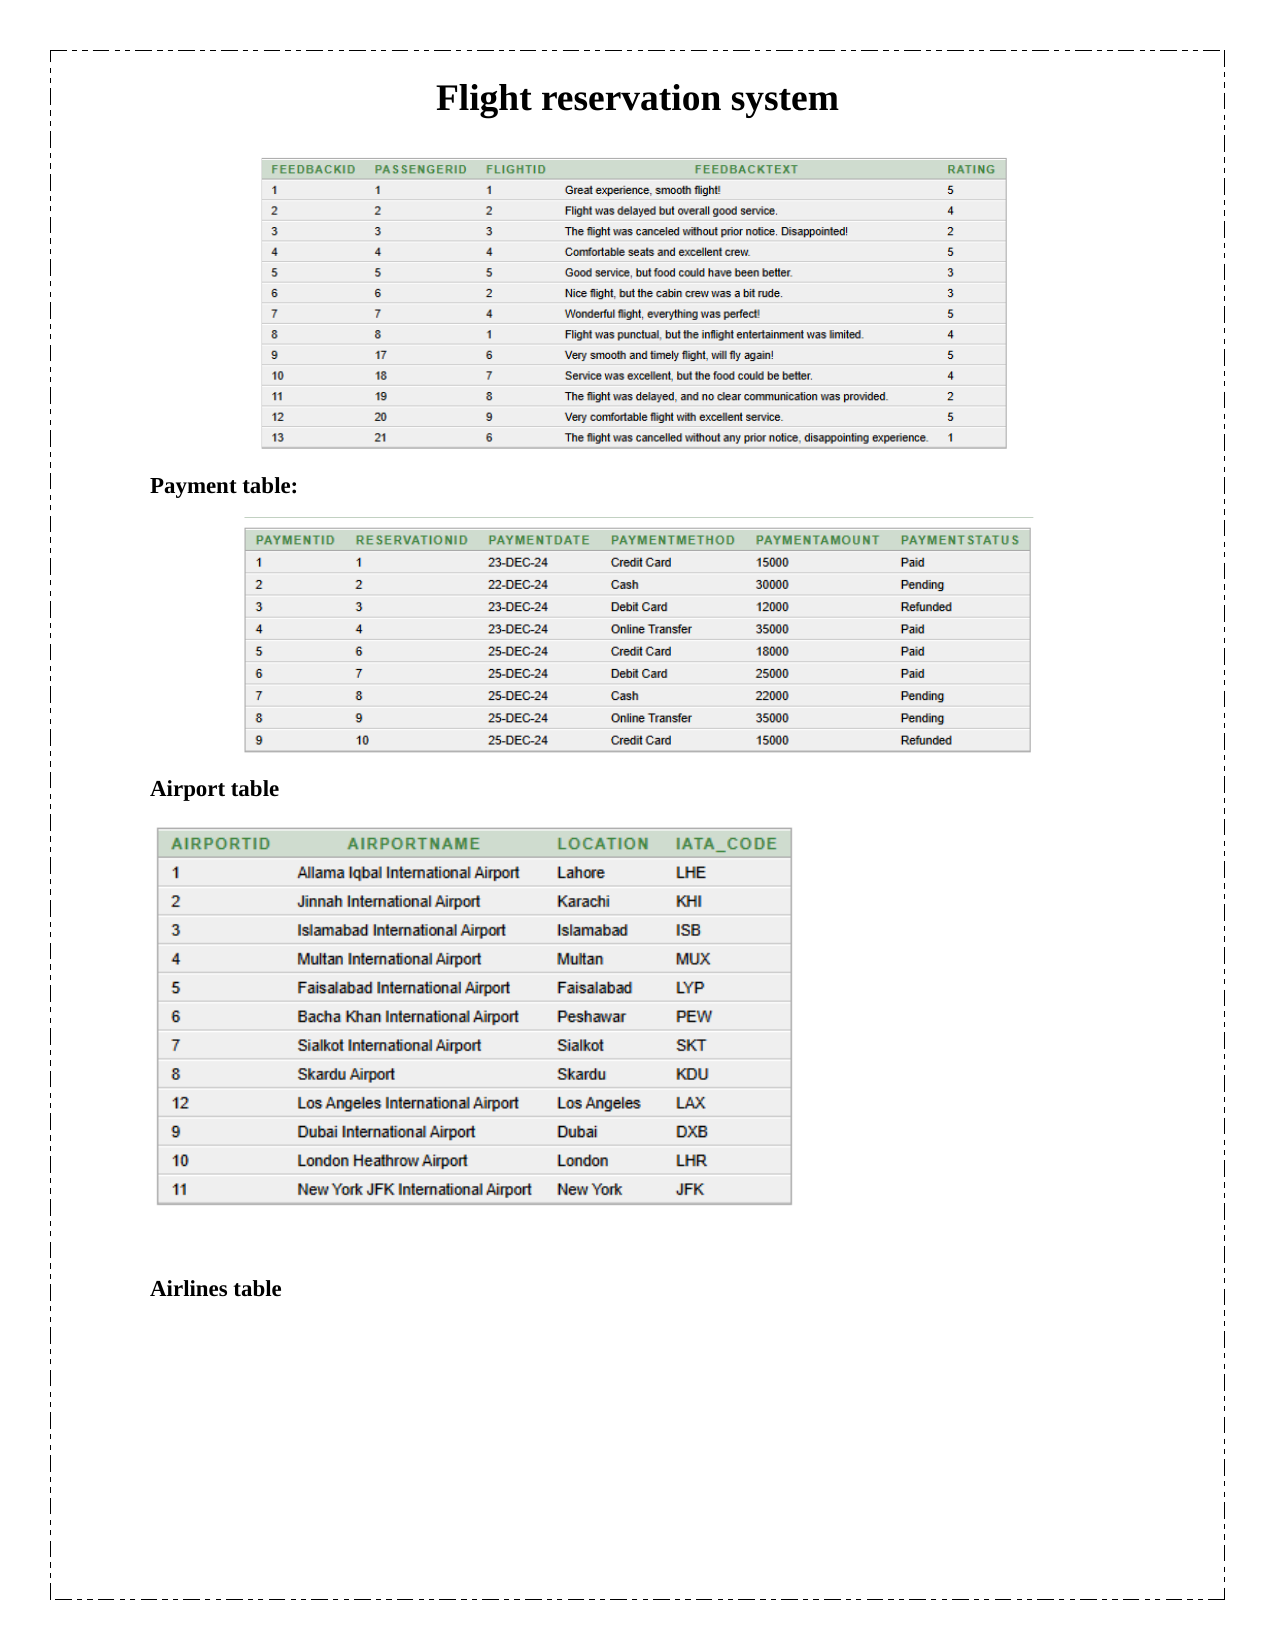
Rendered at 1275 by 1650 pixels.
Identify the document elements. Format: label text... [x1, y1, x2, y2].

text Payment table: [150, 473, 1125, 499]
text Airport table [150, 775, 1125, 801]
picture [150, 820, 807, 1212]
text Airlines table [150, 1275, 1125, 1302]
picture [261, 150, 1014, 454]
picture [241, 517, 1034, 756]
